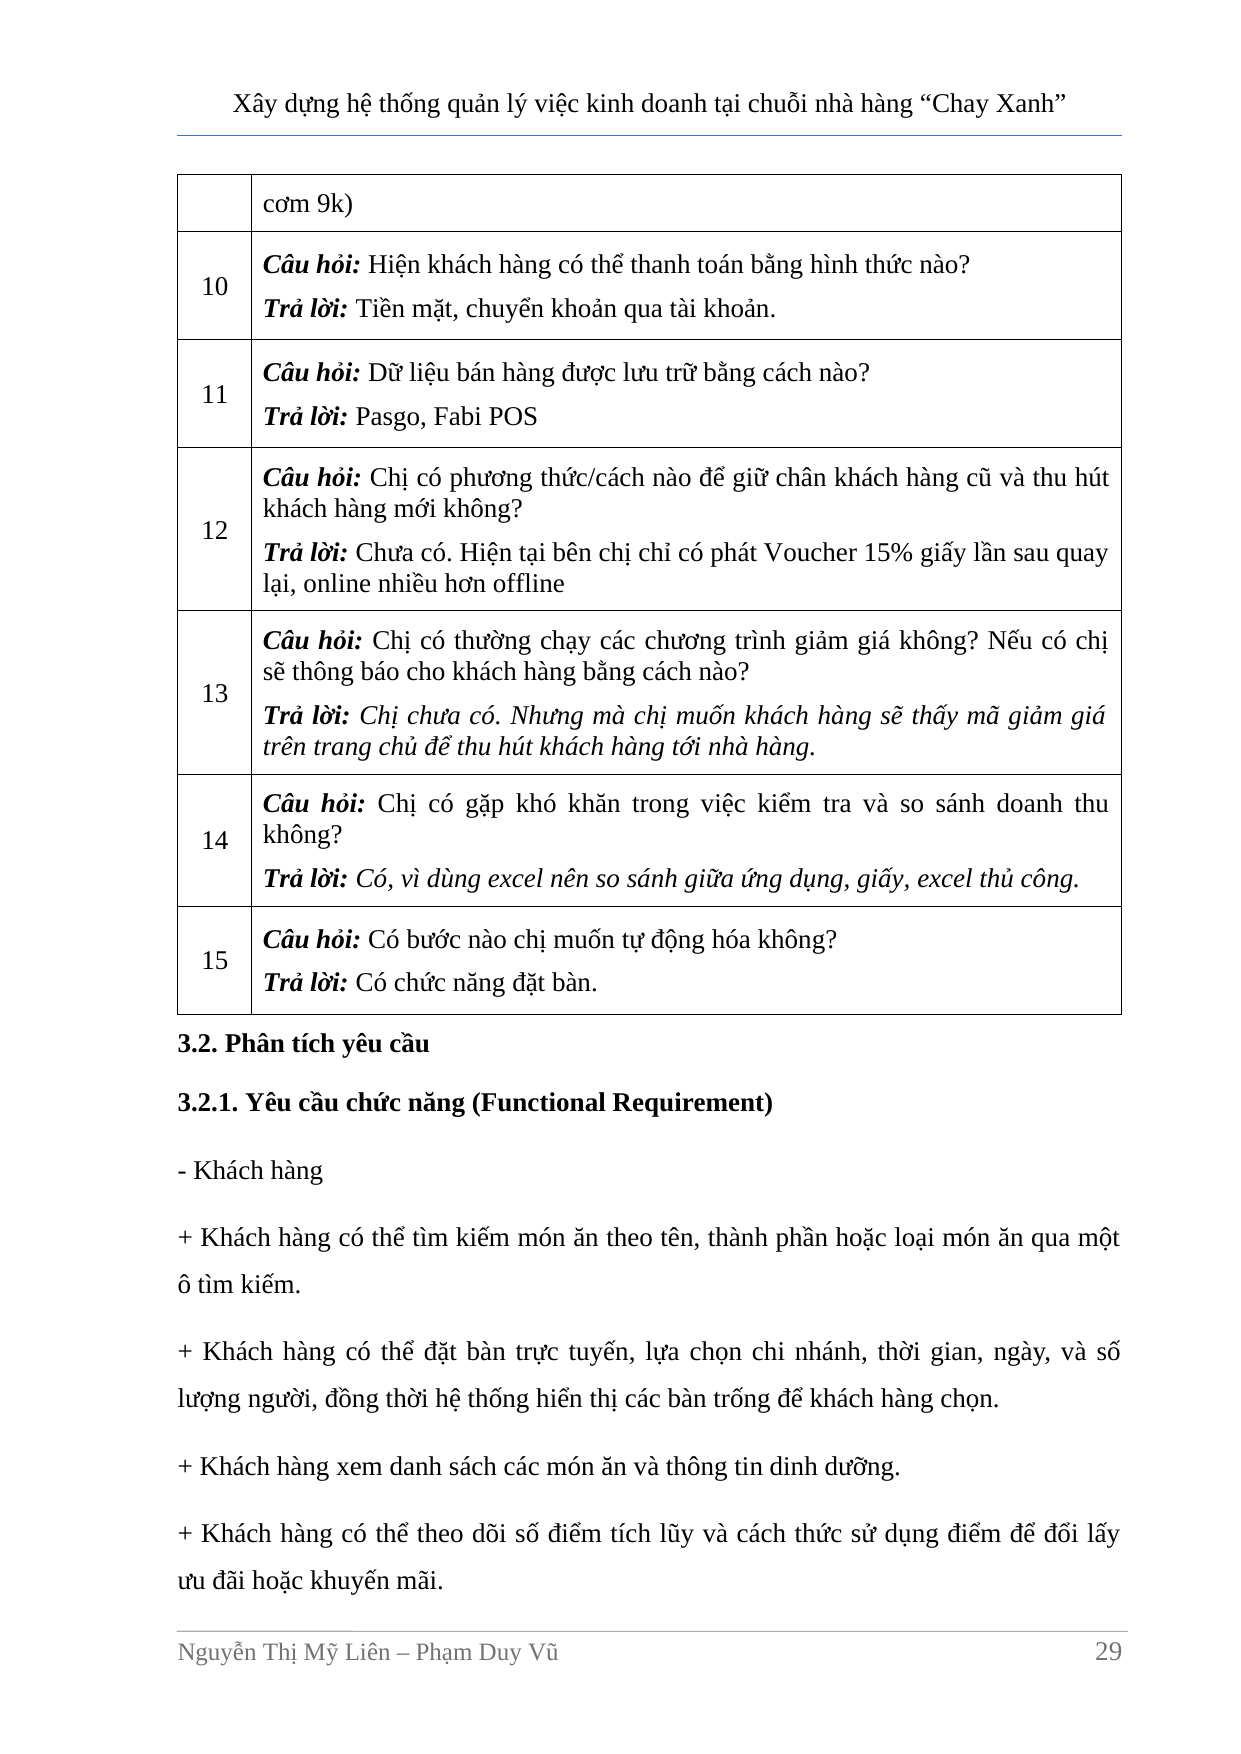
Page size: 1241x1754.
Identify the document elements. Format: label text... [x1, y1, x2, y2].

text + Khách hàng xem danh sách các món ăn và thông tin dinh dưỡng. [177, 1450, 1122, 1481]
table_cell Câu hỏi: Chị có thường chạy các chương trình giảm giá không? Nếu có chị sẽ thông báo cho khách hàng bằng cách nào? Trả lời: Chị chưa có. Nhưng mà chị muốn khách hàng sẽ thấy mã giảm giá trên trang chủ để thu hút khách hàng tới nhà hàng. [252, 611, 1121, 773]
text Yêu cầu chức năng (Functional Requirement) [177, 1086, 1122, 1117]
table_cell 15 [178, 907, 251, 1014]
table_cell Câu hỏi: Chị có gặp khó khăn trong việc kiểm tra và so sánh doanh thu không? Trả lời: Có, vì dùng excel nên so sánh giữa ứng dụng, giấy, excel thủ công. [252, 775, 1121, 906]
text - Khách hàng [177, 1154, 1122, 1185]
table_cell Câu hỏi: Có bước nào chị muốn tự động hóa không? Trả lời: Có chức năng đặt bàn. [252, 907, 1121, 1014]
table_cell 9 [178, 175, 251, 231]
table_cell Câu hỏi: Chị có phương thức/cách nào để giữ chân khách hàng cũ và thu hút khách hàng mới không? Trả lời: Chưa có. Hiện tại bên chị chỉ có phát Voucher 15% giấy lần sau quay lại, online nhiều hơn offline [252, 448, 1121, 610]
text + Khách hàng có thể tìm kiếm món ăn theo tên, thành phần hoặc loại món ăn qua một ô tìm kiếm. [177, 1221, 1122, 1299]
table_cell Câu hỏi: Dữ liệu bán hàng được lưu trữ bằng cách nào? Trả lời: Pasgo, Fabi POS [252, 340, 1121, 447]
text + Khách hàng có thể đặt bàn trực tuyến, lựa chọn chi nhánh, thời gian, ngày, và số lượng người, đồng thời hệ thống hiển thị các bàn trống để khách hàng chọn. [177, 1336, 1122, 1413]
text Phân tích yêu cầu [177, 1027, 1122, 1058]
table_cell Câu hỏi: Hiện khách hàng có thể thanh toán bằng hình thức nào? Trả lời: Tiền mặt, chuyển khoản qua tài khoản. [252, 232, 1121, 339]
table_cell 14 [178, 775, 251, 906]
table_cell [252, 175, 1121, 231]
table_cell 10 [178, 232, 251, 339]
table_cell 12 [178, 448, 251, 610]
text + Khách hàng có thể theo dõi số điểm tích lũy và cách thức sử dụng điểm để đổi lấy ưu đãi hoặc khuyến mãi. [177, 1517, 1122, 1595]
table_cell 11 [178, 340, 251, 447]
table_cell 13 [178, 611, 251, 773]
